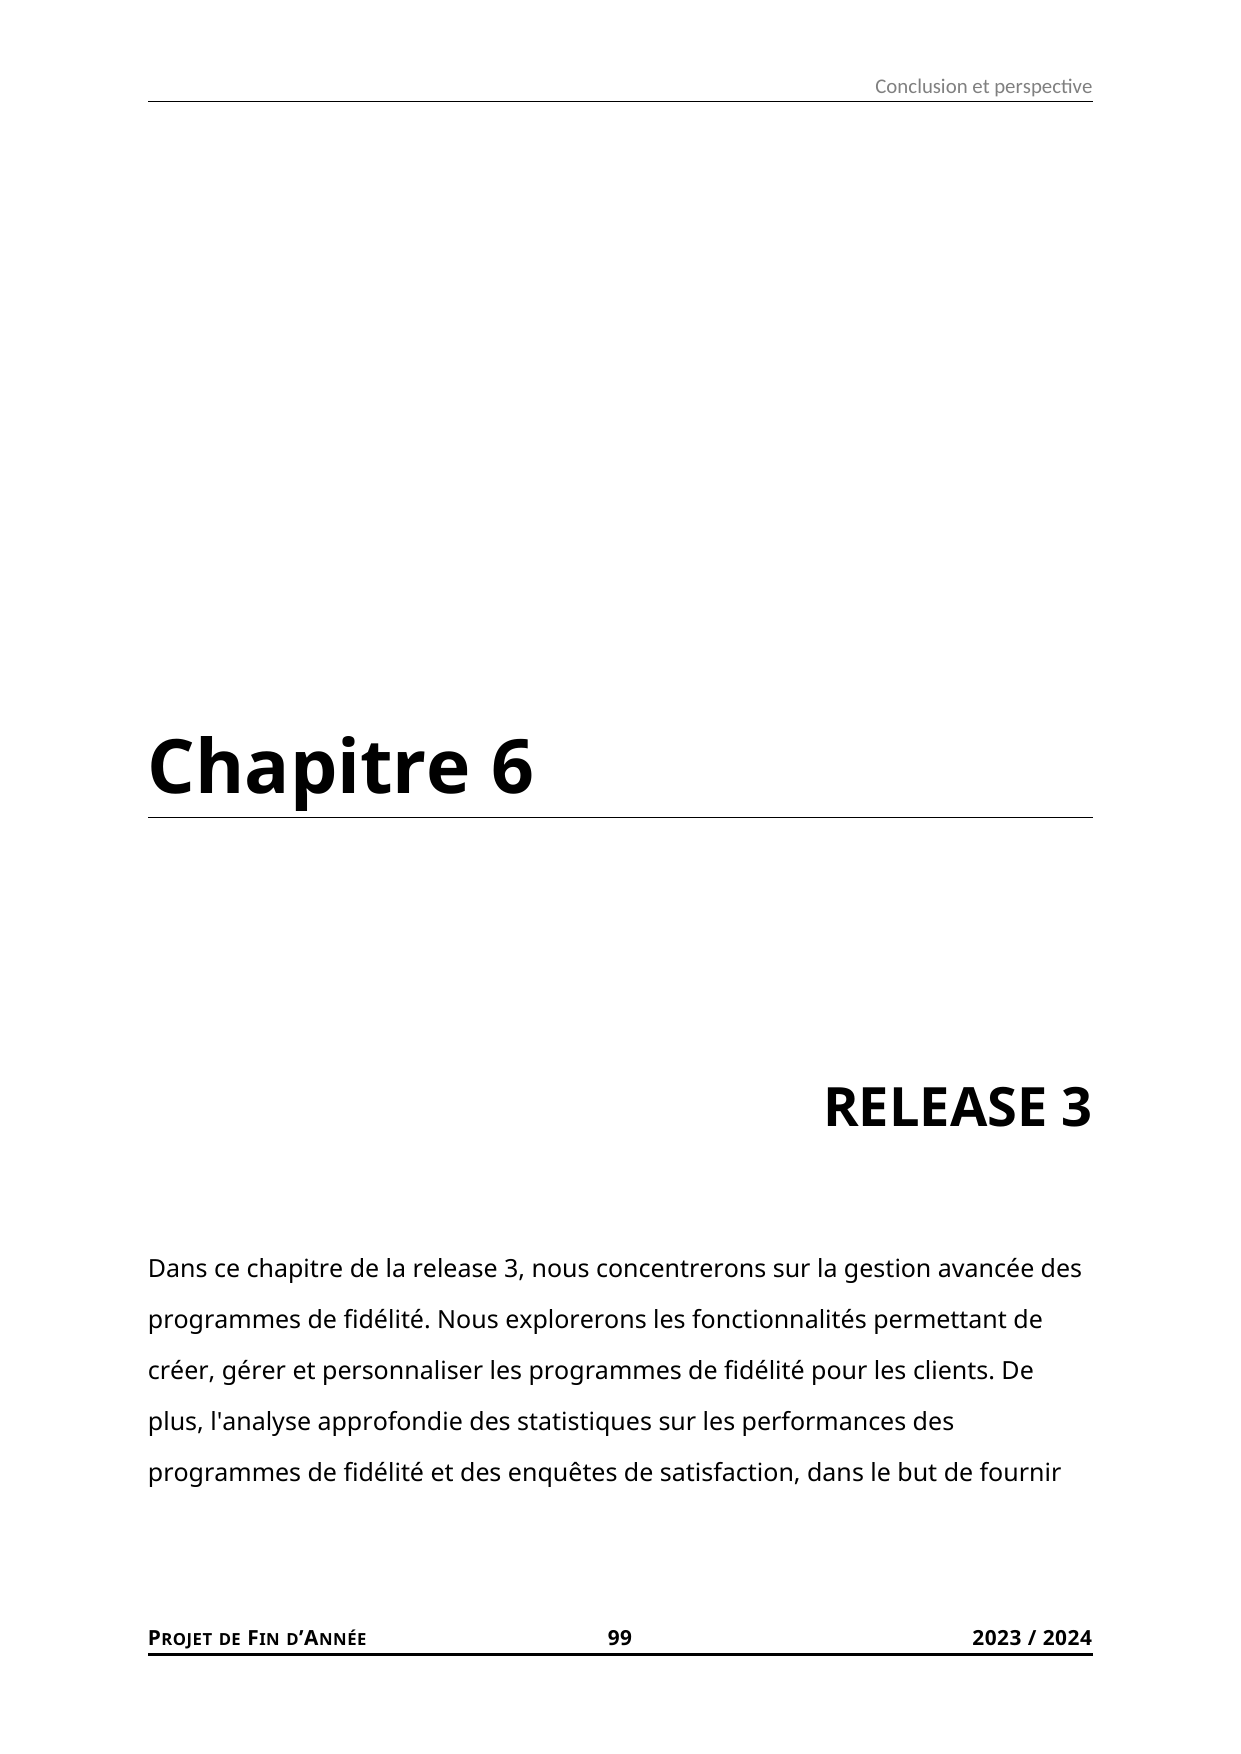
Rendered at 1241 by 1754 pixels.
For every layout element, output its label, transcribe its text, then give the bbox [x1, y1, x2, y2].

text RELEASE 3 [148, 1068, 1093, 1142]
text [148, 1200, 1093, 1489]
text Chapitre 6 [148, 713, 1093, 817]
